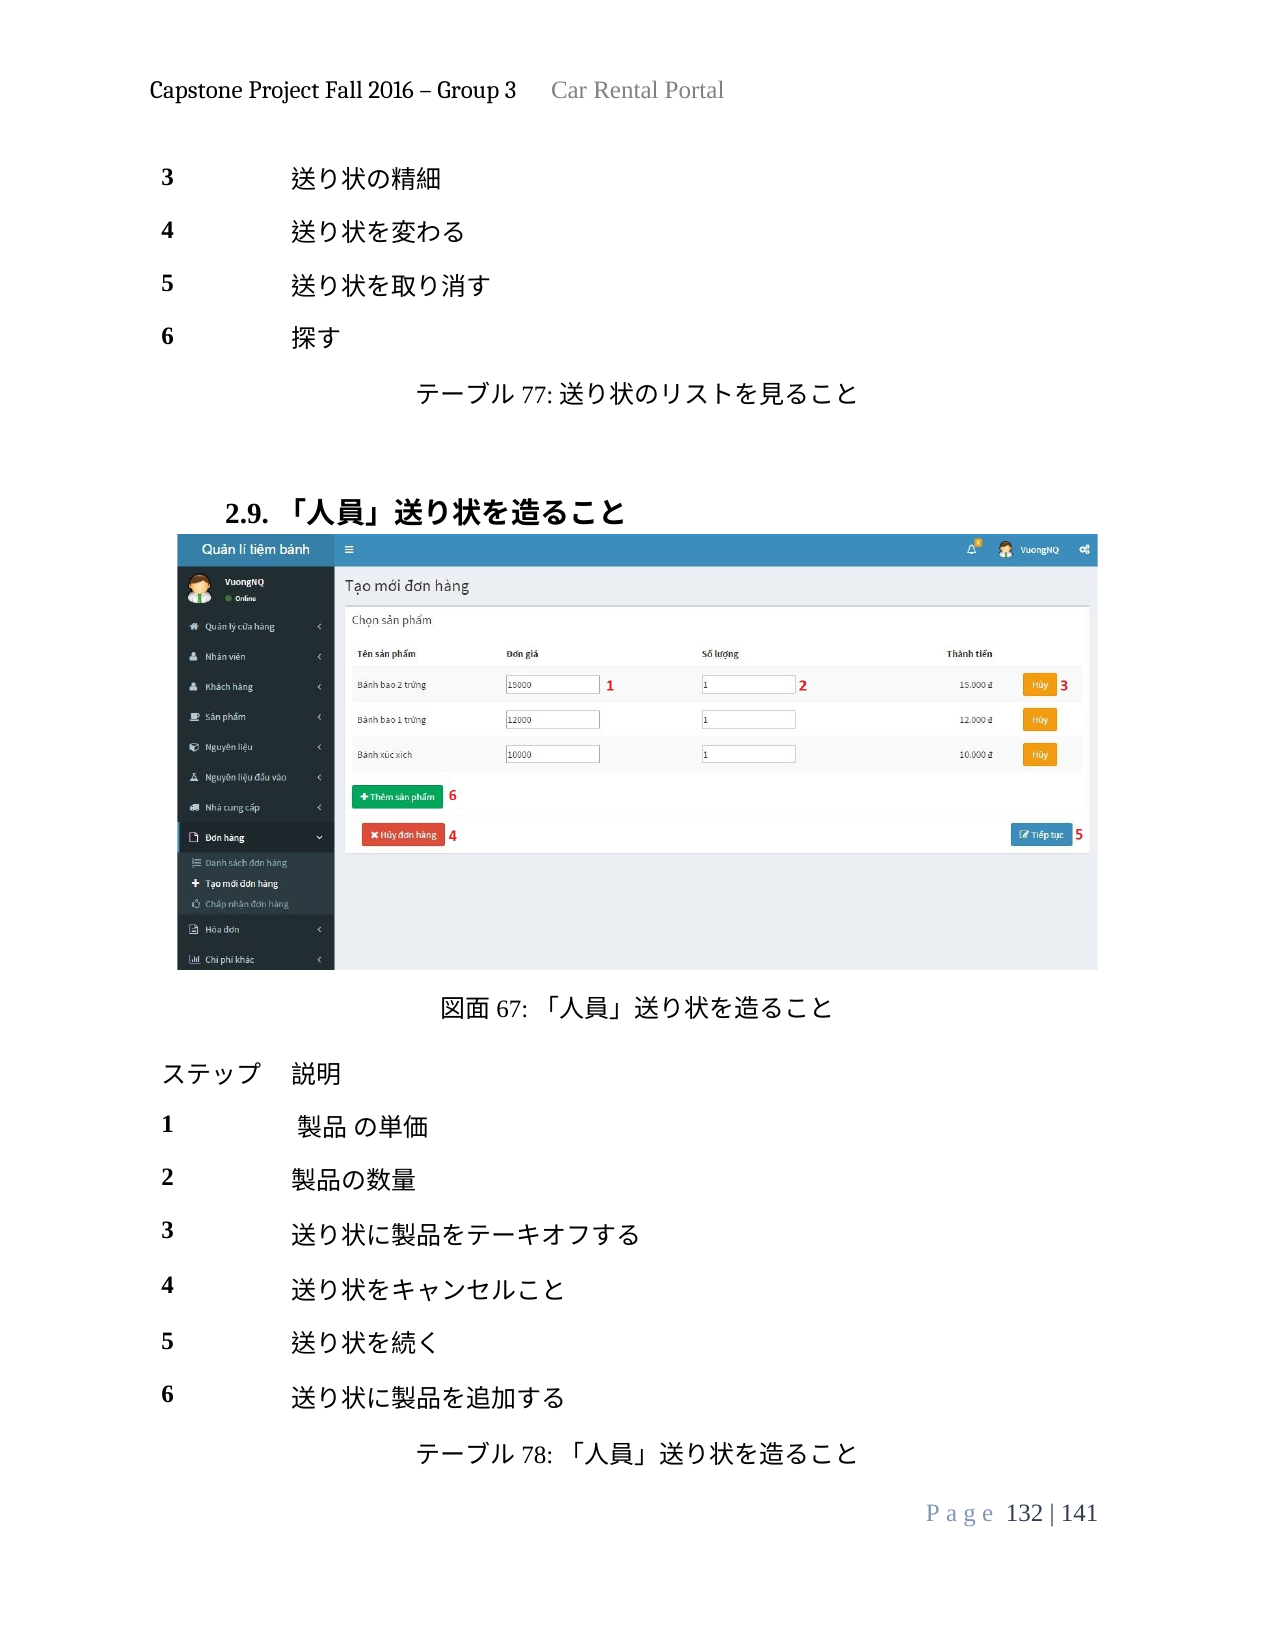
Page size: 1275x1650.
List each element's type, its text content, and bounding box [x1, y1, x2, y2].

subtitle 「人員」送り状を造ること [225, 490, 1125, 532]
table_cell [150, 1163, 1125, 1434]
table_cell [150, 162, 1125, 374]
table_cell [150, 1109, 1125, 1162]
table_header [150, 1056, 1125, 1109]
picture [177, 534, 1098, 970]
